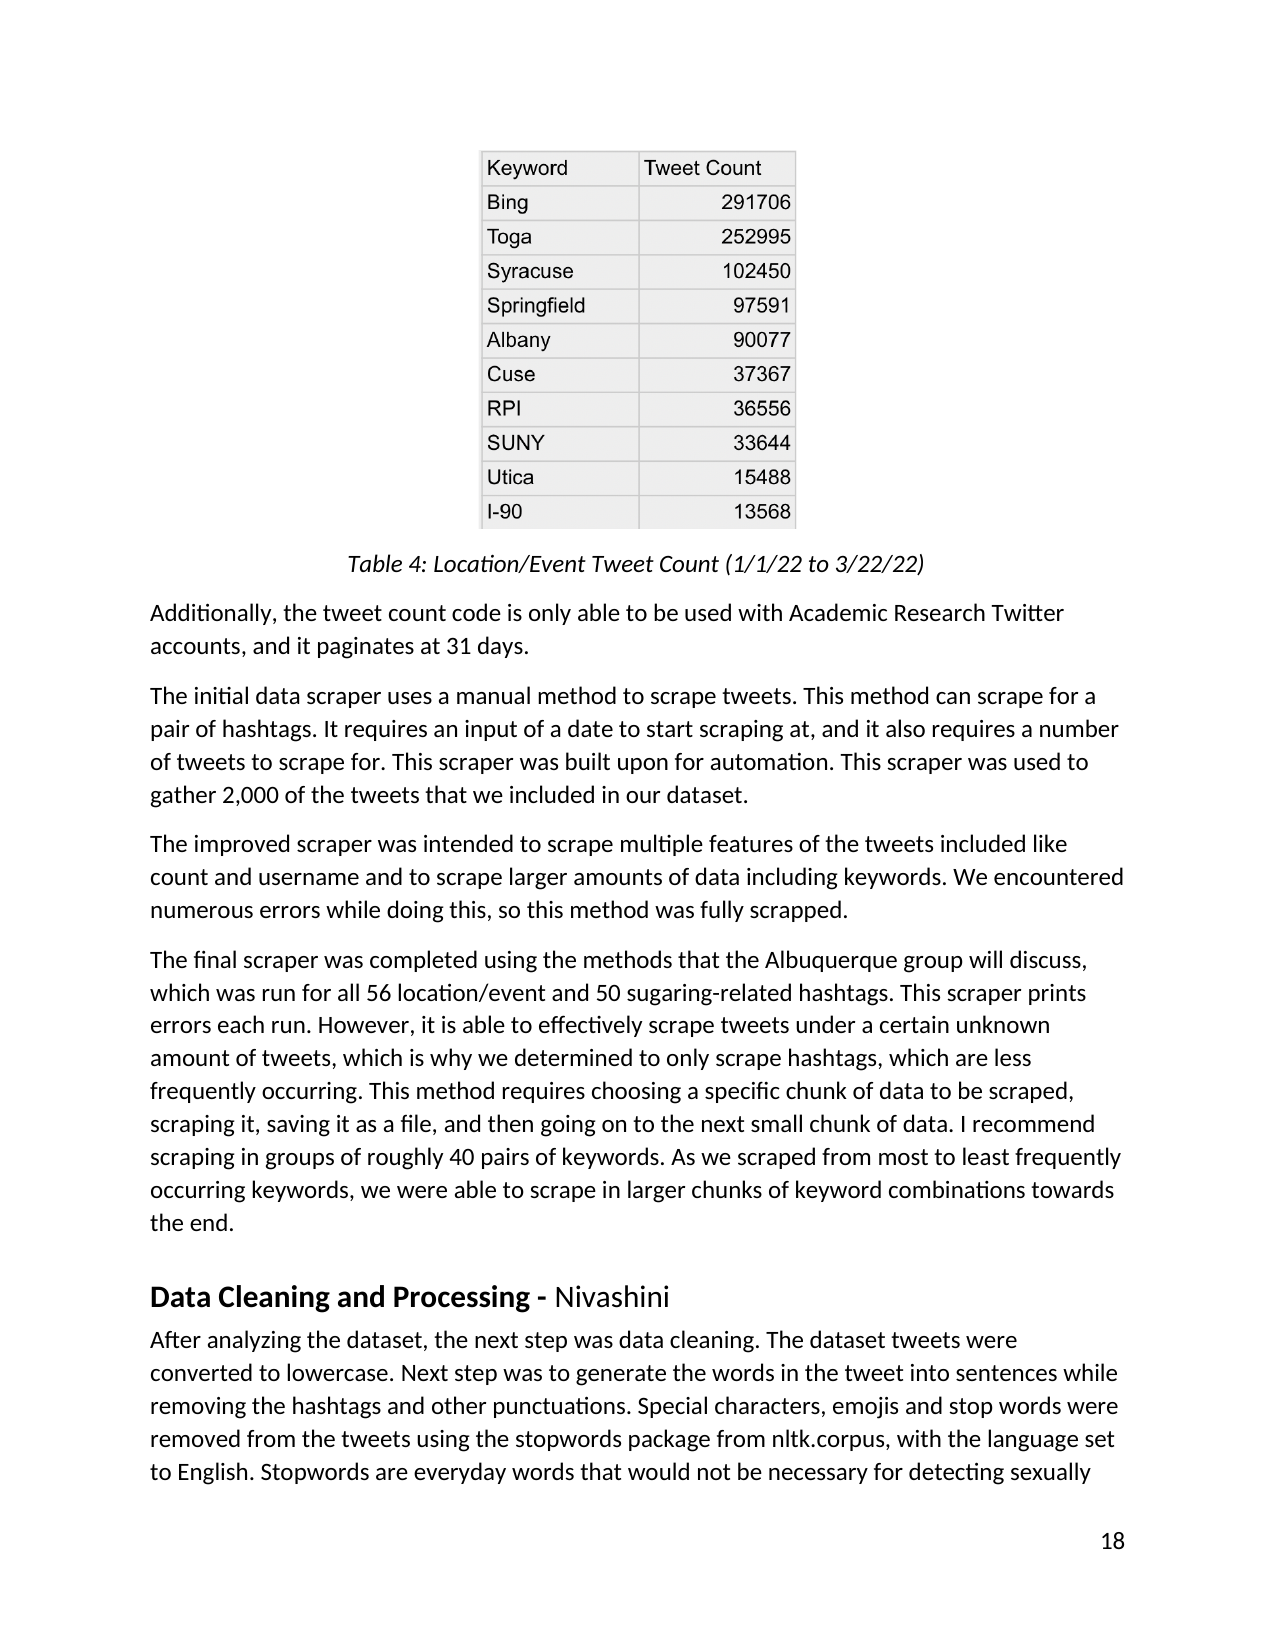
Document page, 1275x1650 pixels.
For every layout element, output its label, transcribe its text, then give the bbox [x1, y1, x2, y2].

text Additionally, the tweet count code is only able to be used with Academic Research Twitter accounts, and it paginates at 31 days. [150, 597, 1125, 661]
text The improved scraper was intended to scrape multiple features of the tweets included like count and username and to scrape larger amounts of data including keywords. We encountered numerous errors while doing this, so this method was fully scrapped. [150, 828, 1125, 925]
text The initial data scraper uses a manual method to scrape tweets. This method can scrape for a pair of hashtags. It requires an input of a date to start scraping at, and it also requires a number of tweets to scrape for. This scraper was built upon for automation. This scraper was used to gather 2,000 of the tweets that we included in our dataset. [150, 680, 1125, 809]
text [150, 1324, 1125, 1486]
text The final scraper was completed using the methods that the Albuquerque group will discuss, which was run for all 56 location/event and 50 sugaring-related hashtags. This scraper prints errors each run. However, it is able to effectively scrape tweets under a certain unknown amount of tweets, which is why we determined to only scrape hashtags, which are less frequently occurring. This method requires choosing a specific chunk of data to be scraped, scraping it, saving it as a file, and then going on to the next small chunk of data. I recommend scraping in groups of roughly 40 pairs of keywords. As we scraped from most to least frequently occurring keywords, we were able to scrape in larger chunks of keyword combinations towards the end. [150, 944, 1125, 1238]
picture [478, 150, 797, 529]
text Table 4: Location/Event Tweet Count (1/1/22 to 3/22/22) [150, 548, 1125, 578]
subtitle Data Cleaning and Processing - Nivashini [150, 1277, 1125, 1316]
